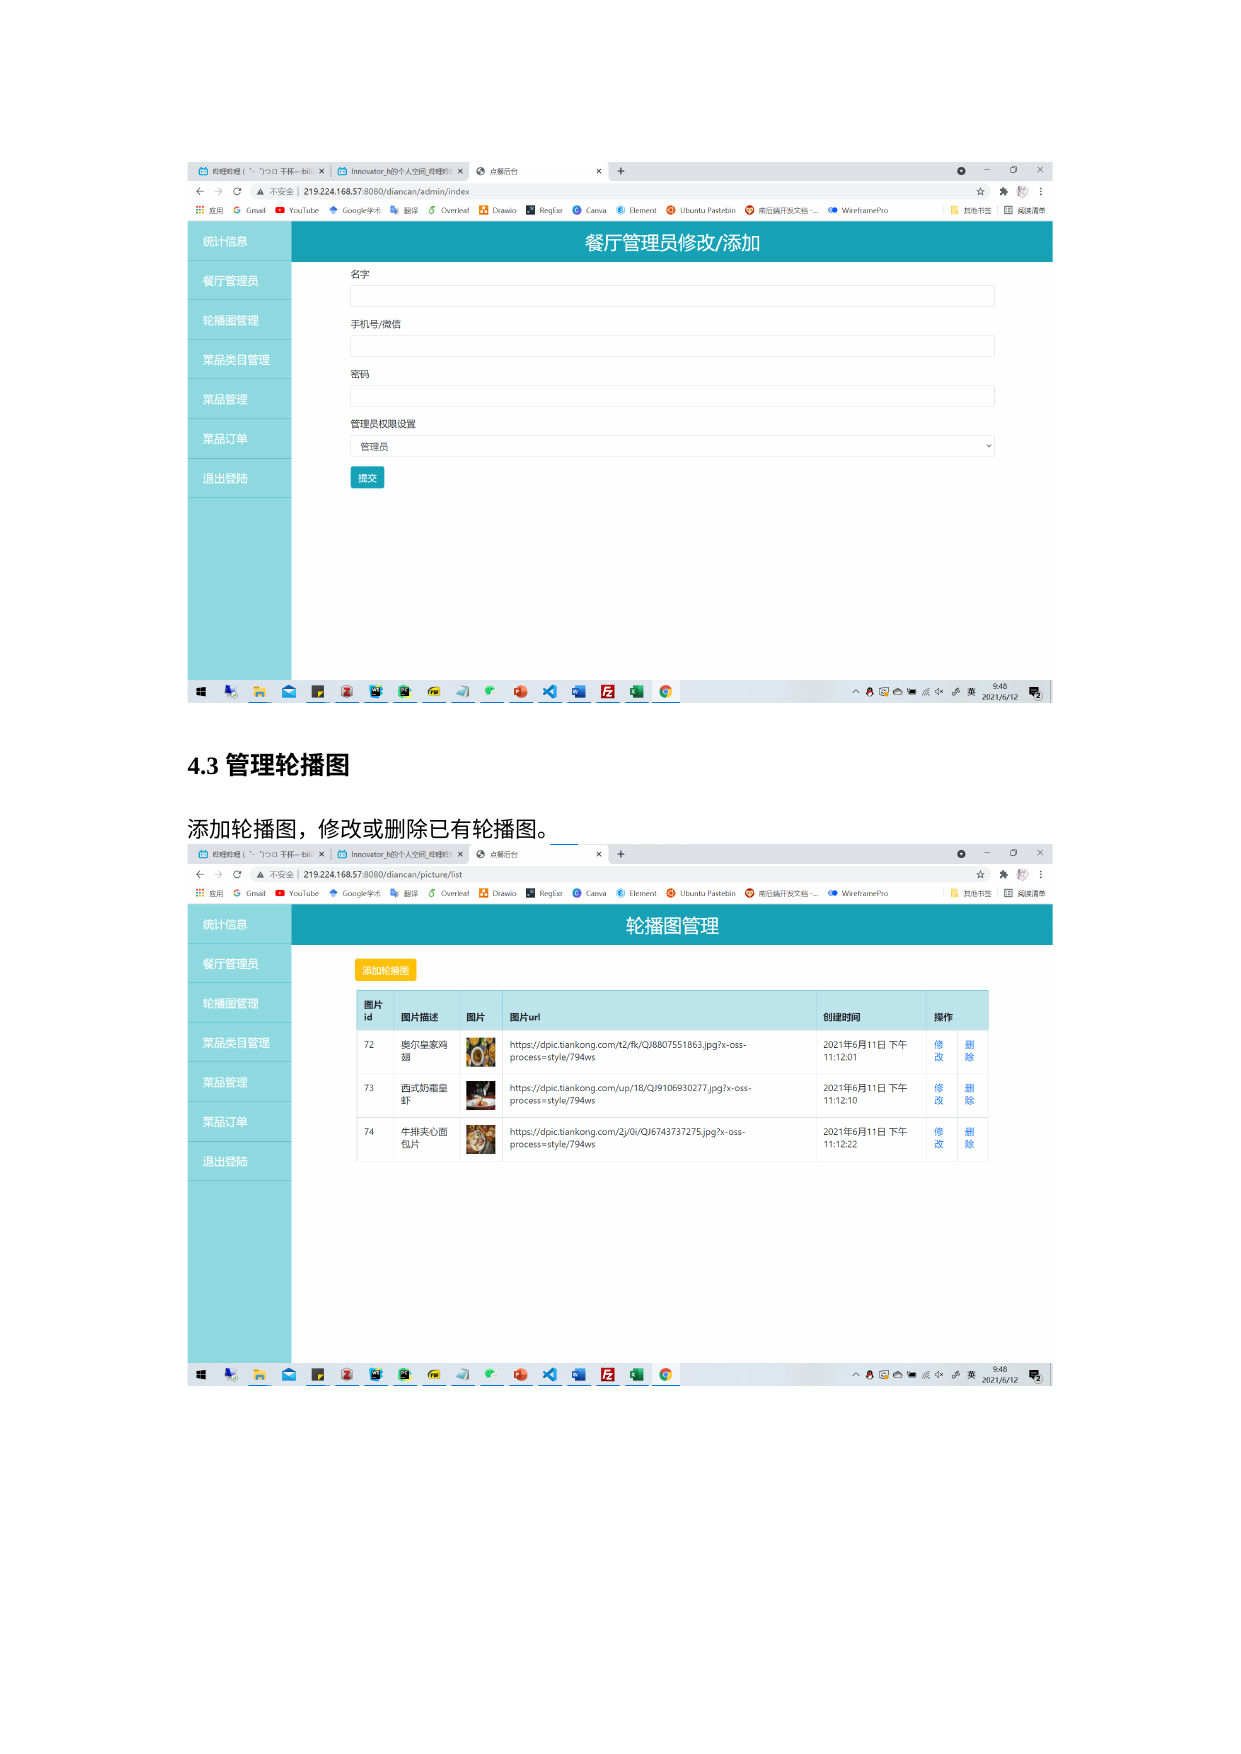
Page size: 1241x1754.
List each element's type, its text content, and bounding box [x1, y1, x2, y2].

picture [187, 844, 1053, 1386]
text 4.3 管理轮播图 [187, 731, 1053, 796]
picture [187, 162, 1053, 703]
text 添加轮播图，修改或删除已有轮播图。 [187, 812, 1053, 844]
